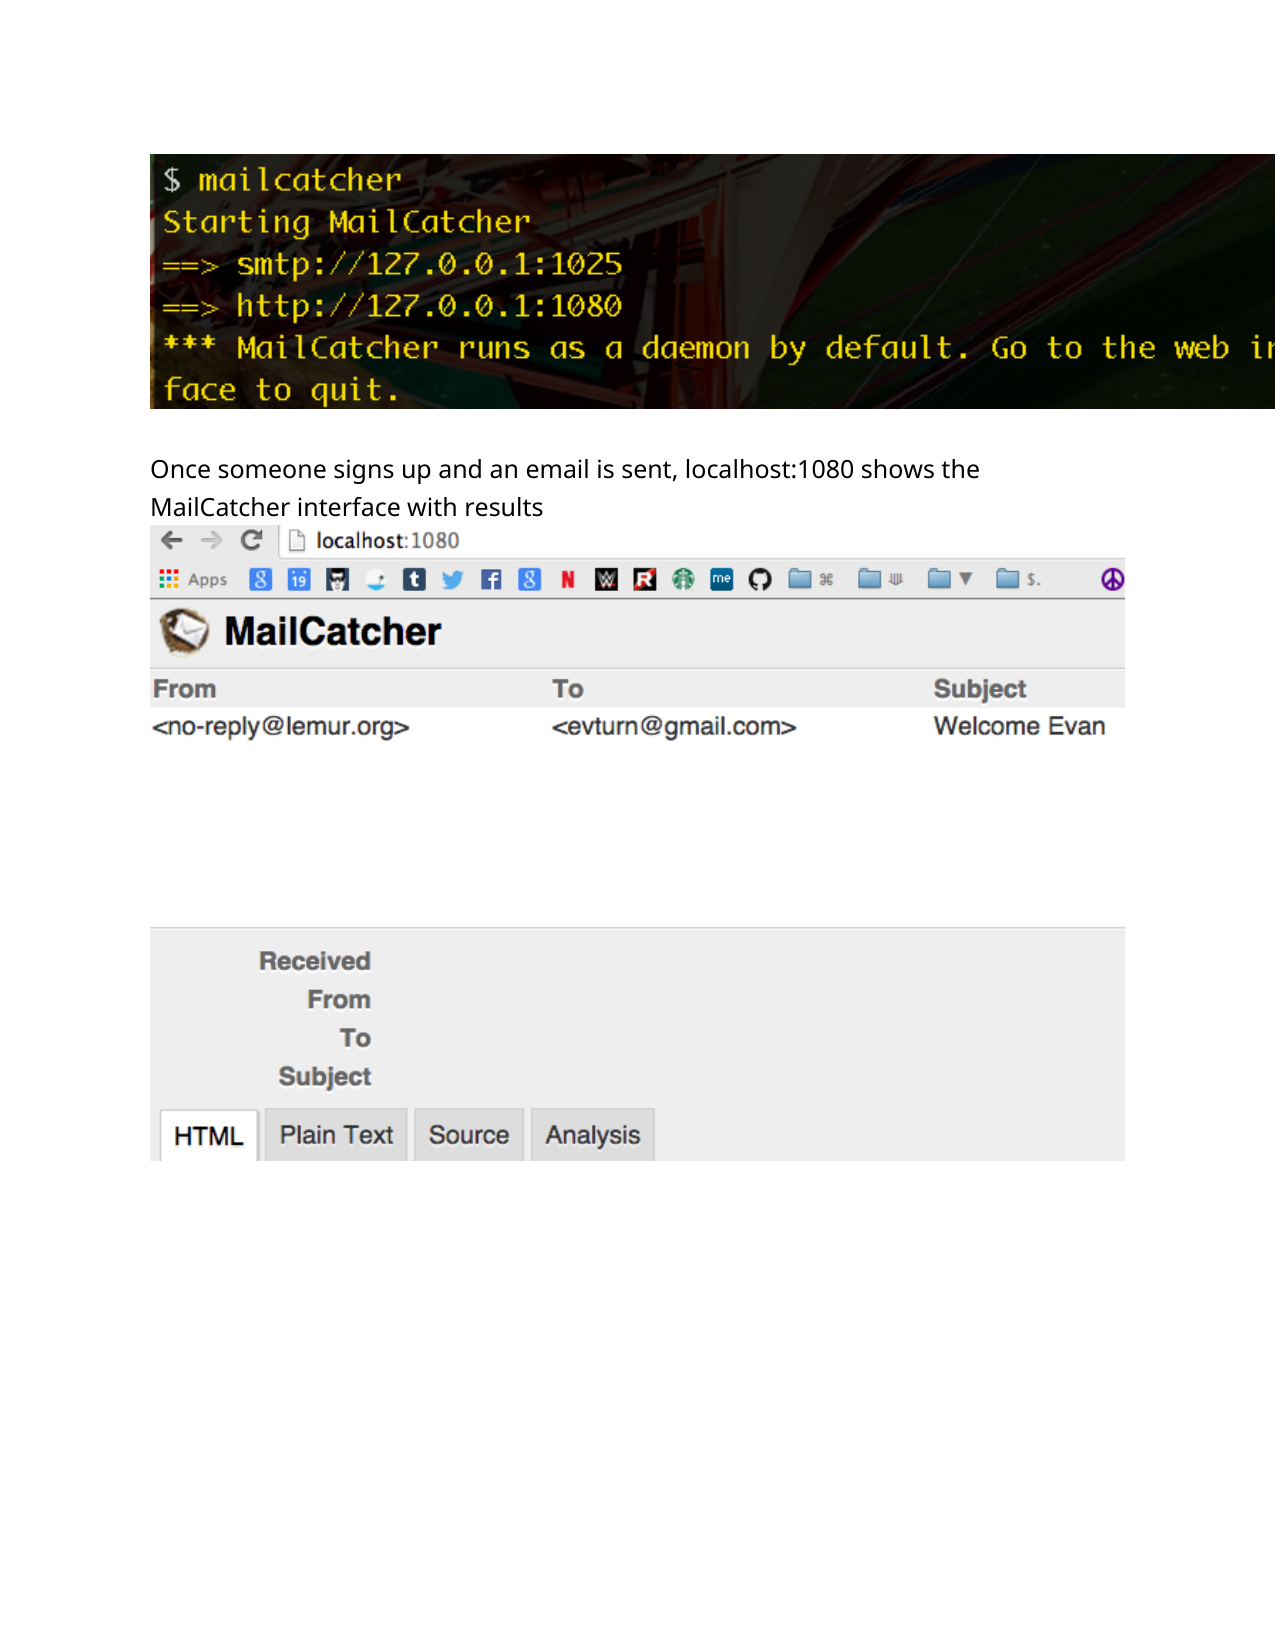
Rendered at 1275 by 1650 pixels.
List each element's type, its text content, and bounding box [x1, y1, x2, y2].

text Once someone signs up and an email is sent, localhost:1080 shows the MailCatcher interface with results [150, 450, 1125, 525]
picture [150, 154, 1275, 409]
picture [150, 525, 1125, 1161]
